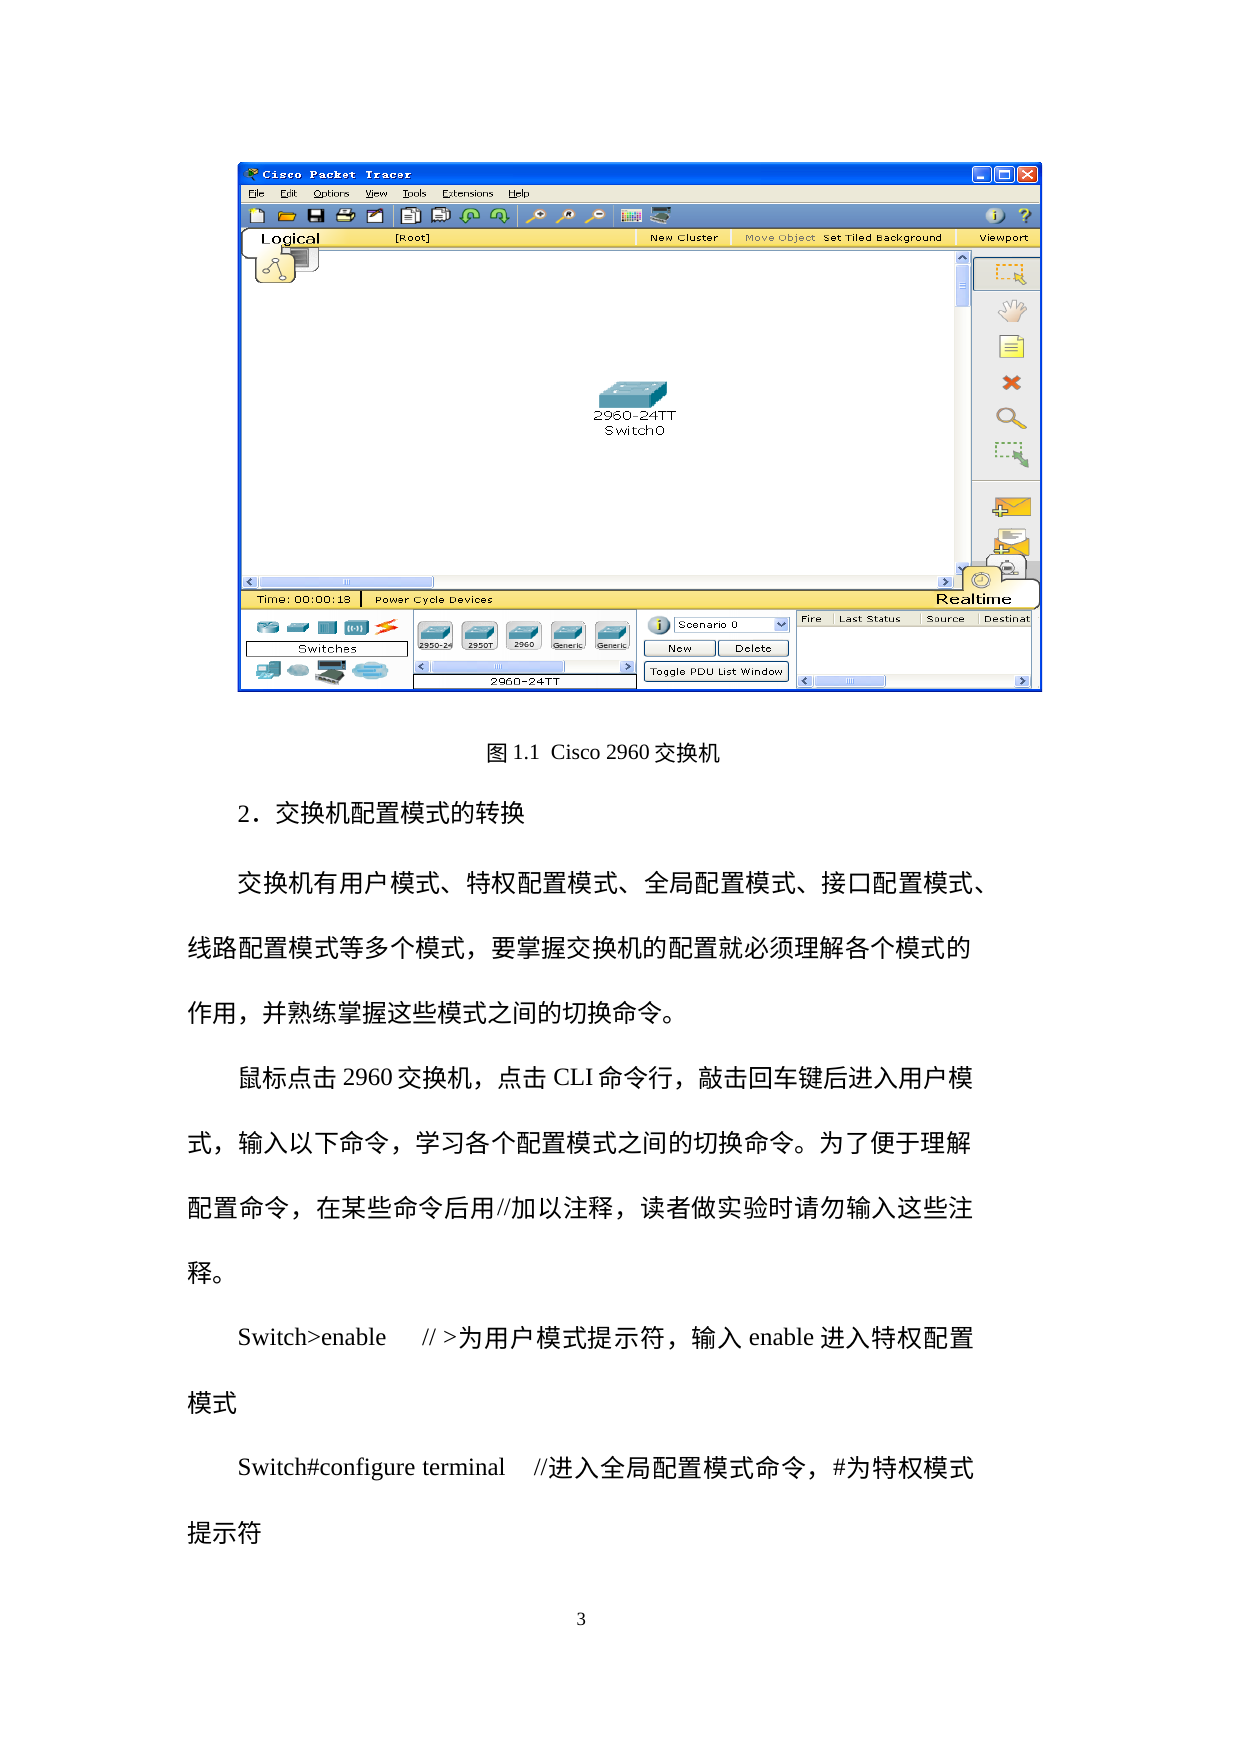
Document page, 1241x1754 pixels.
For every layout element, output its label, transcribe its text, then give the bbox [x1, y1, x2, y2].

text 交换机有用户模式、特权配置模式、全局配置模式、接口配置模式、线路配置模式等多个模式，要掌握交换机的配置就必须理解各个模式的作用，并熟练掌握这些模式之间的切换命令。 [187, 844, 974, 1039]
text 2．交换机配置模式的转换 [187, 779, 974, 844]
text 鼠标点击2960交换机，点击CLI命令行，敲击回车键后进入用户模式，输入以下命令，学习各个配置模式之间的切换命令。为了便于理解配置命令，在某些命令后用//加以注释，读者做实验时请勿输入这些注释。 [187, 1039, 974, 1299]
text Switch>enable // >为用户模式提示符，输入enable进入特权配置模式 [187, 1299, 974, 1429]
text Switch#configure terminal //进入全局配置模式命令，#为特权模式提示符 [187, 1429, 974, 1559]
picture [237, 162, 1043, 692]
text 图1.1 Cisco 2960交换机 [187, 714, 974, 779]
